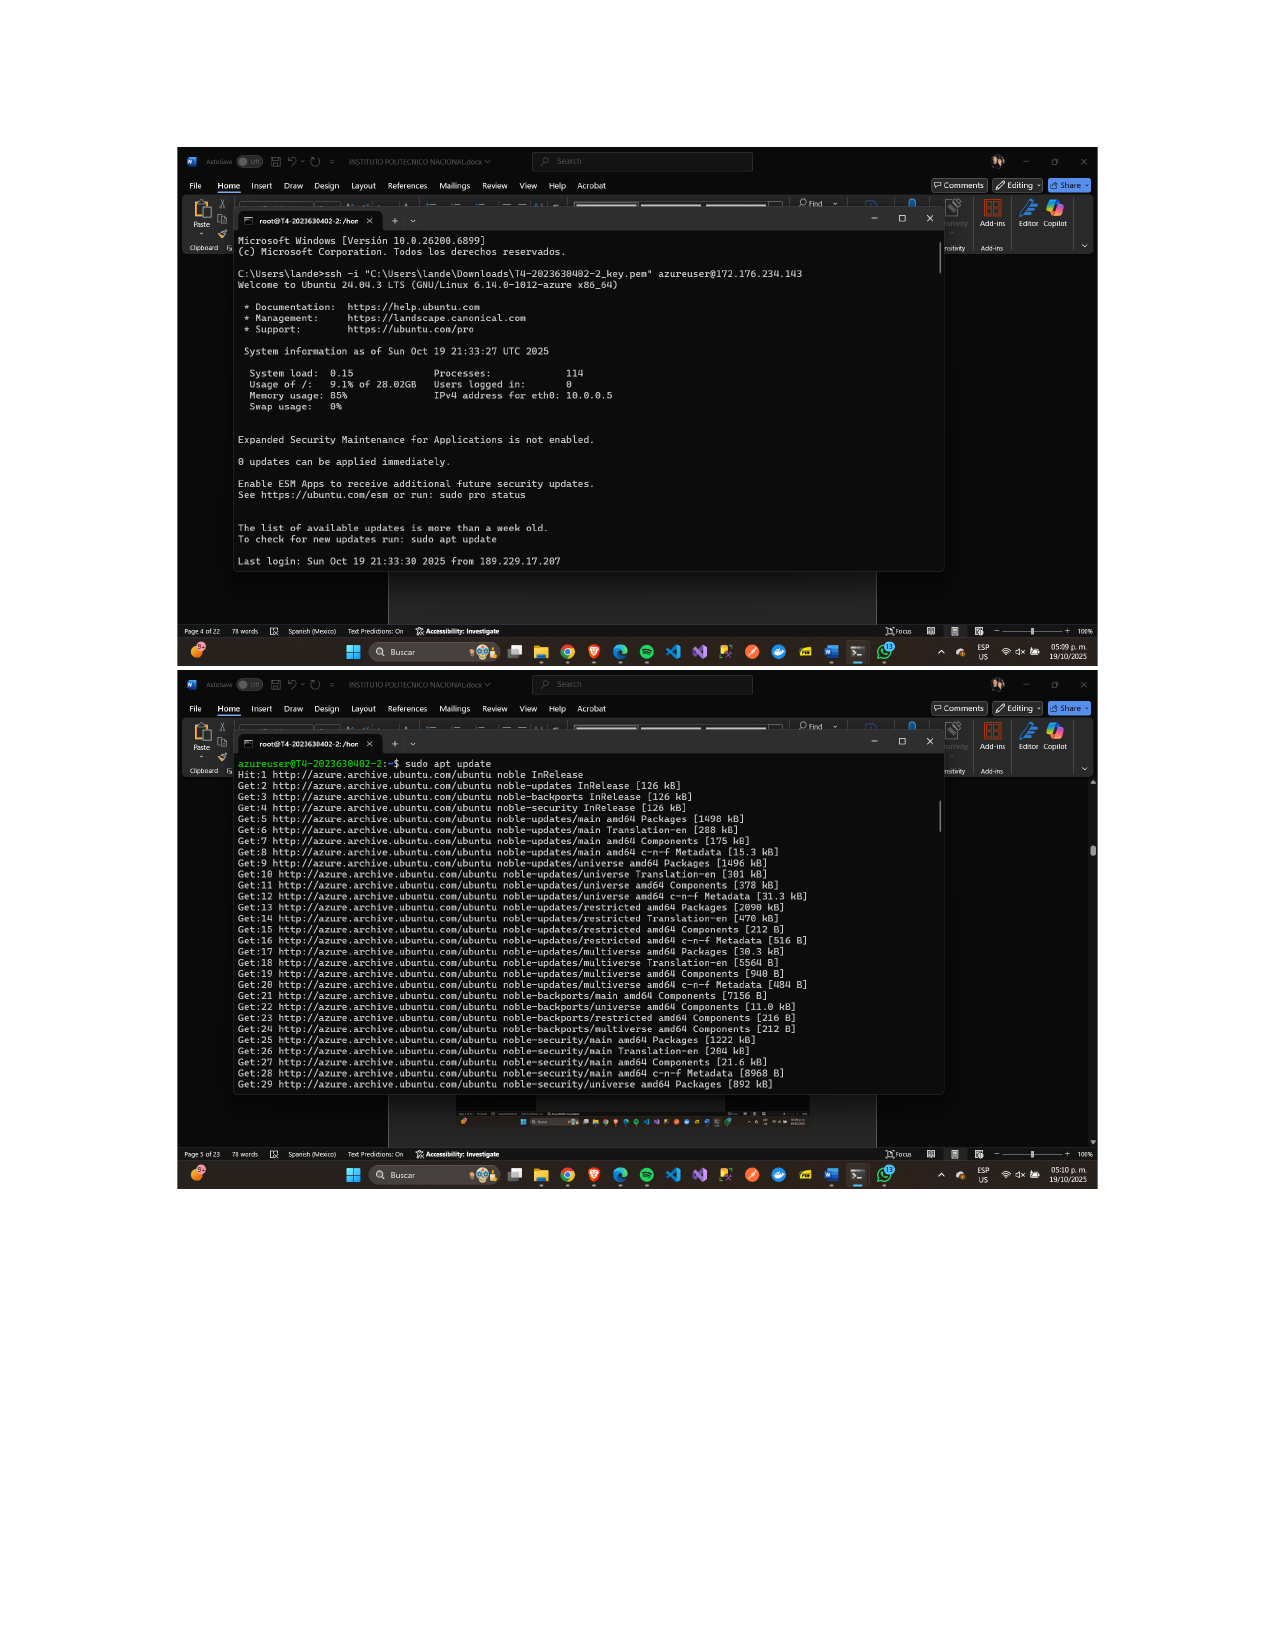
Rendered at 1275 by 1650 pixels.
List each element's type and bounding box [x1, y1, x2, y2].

picture [177, 147, 1098, 666]
picture [177, 670, 1098, 1189]
